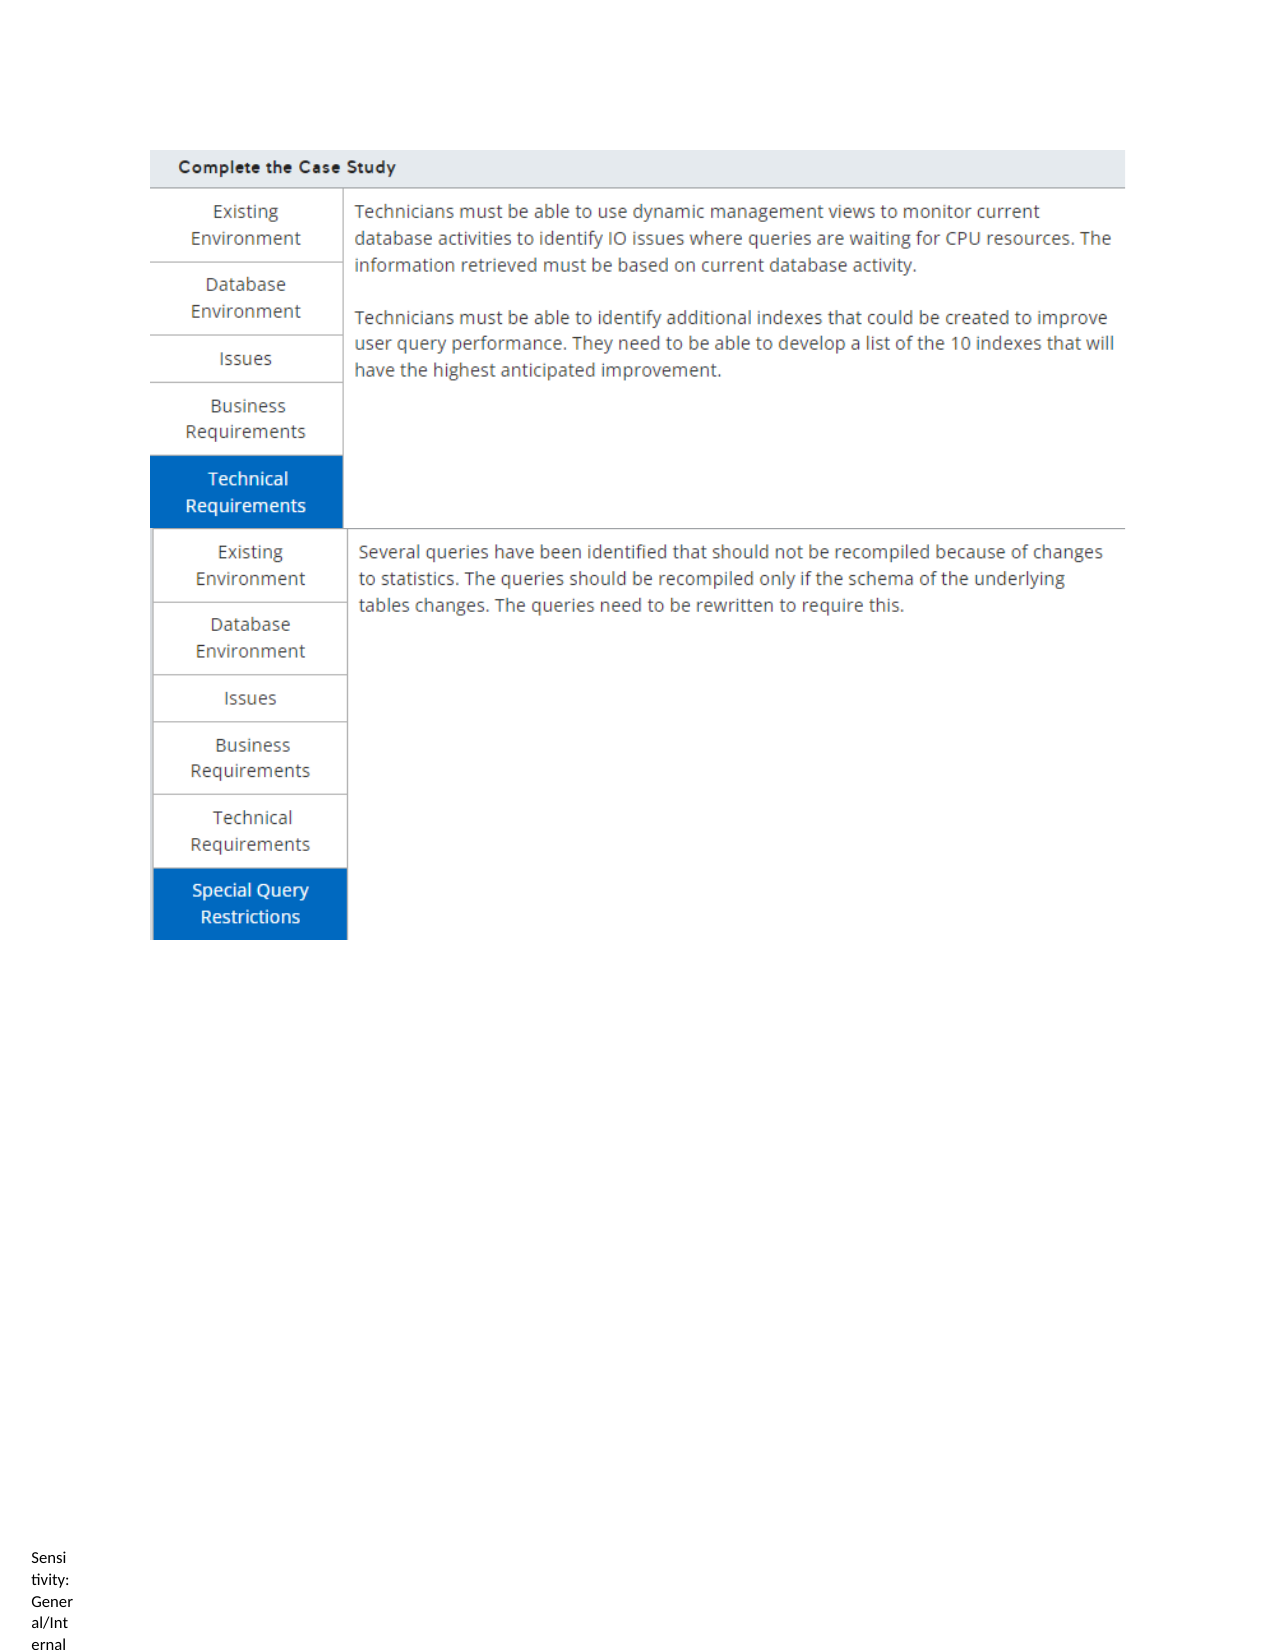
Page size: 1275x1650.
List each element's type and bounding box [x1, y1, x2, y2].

picture [150, 150, 1125, 940]
